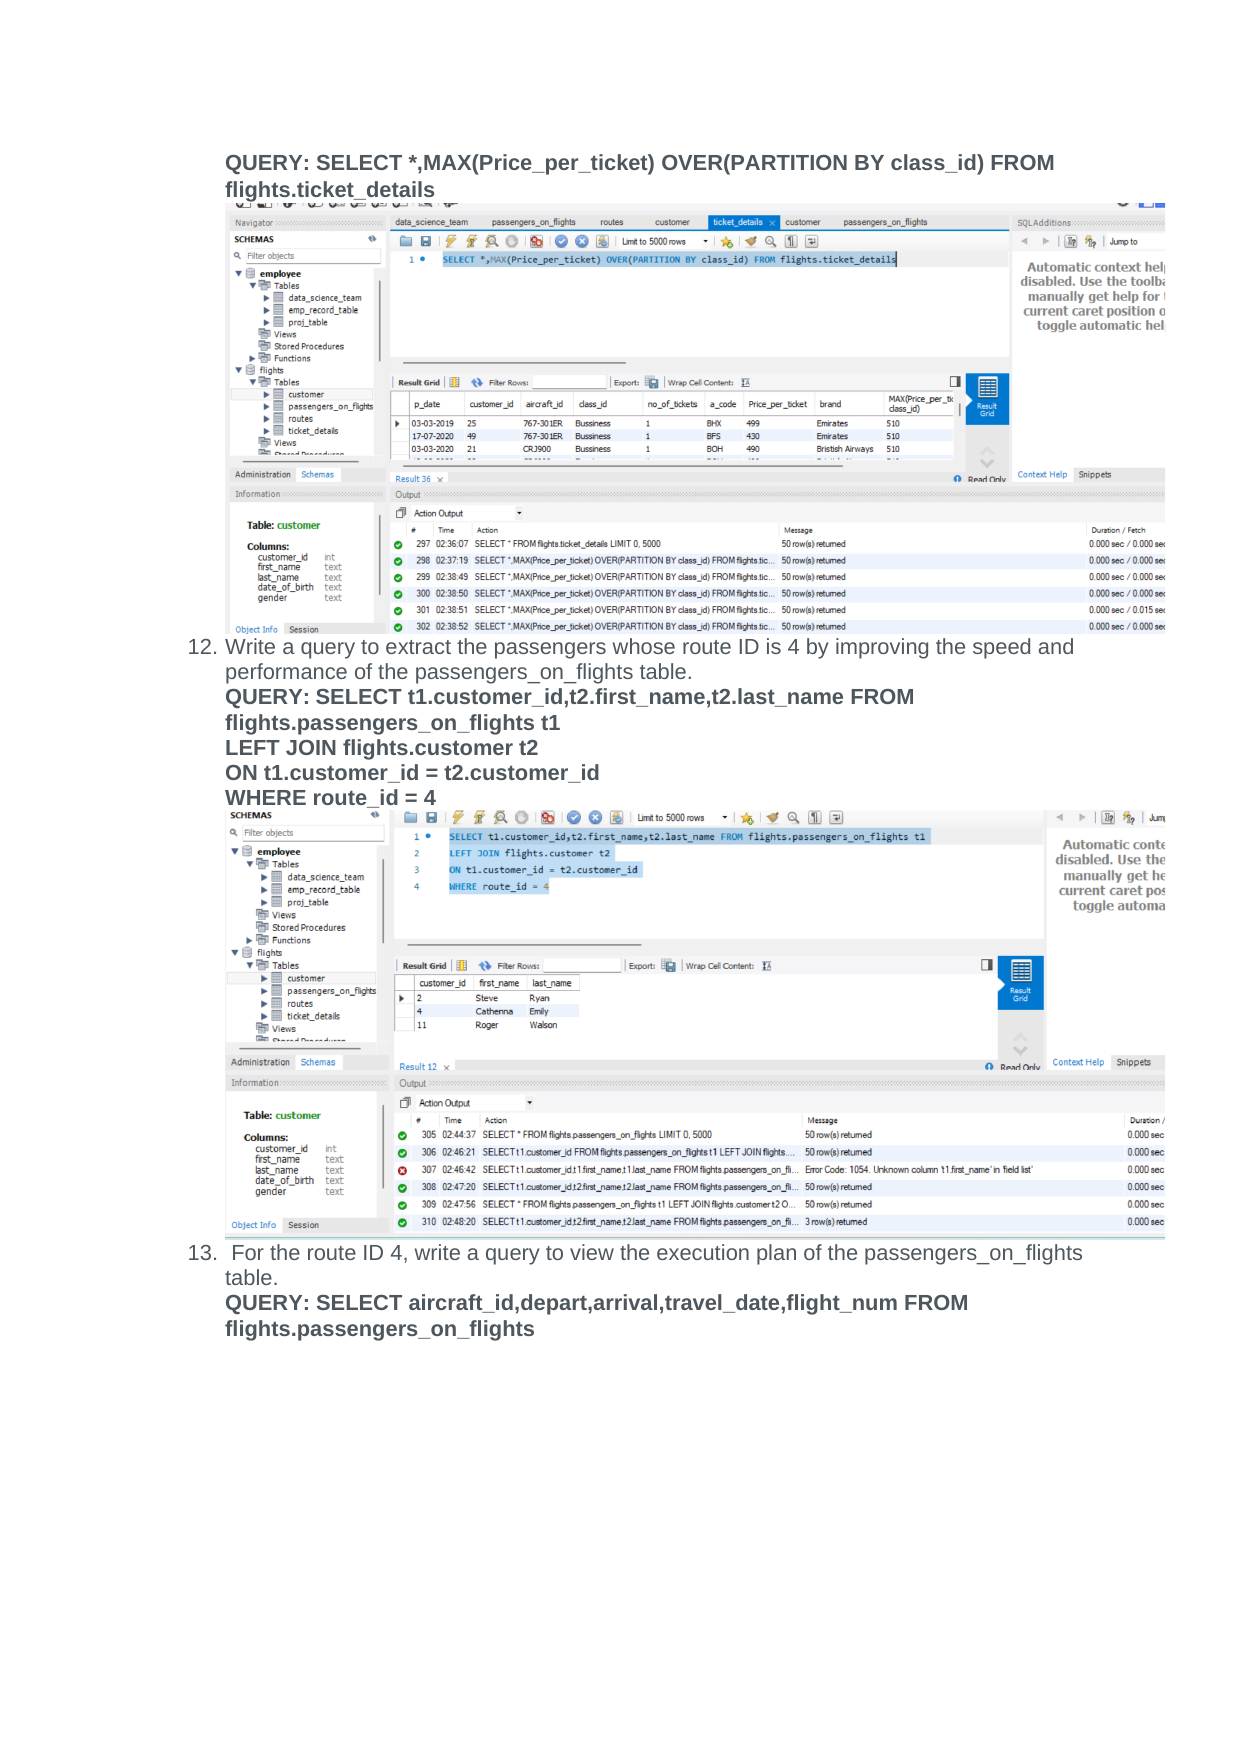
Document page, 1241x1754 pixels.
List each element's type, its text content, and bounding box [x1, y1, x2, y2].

text QUERY: SELECT aircraft_id,depart,arrival,travel_date,flight_num FROM flights.passengers_on_flights [225, 1290, 1090, 1341]
text LEFT JOIN flights.customer t2 [225, 734, 1090, 760]
picture [225, 810, 1166, 1240]
picture [225, 203, 1166, 634]
list For the route ID 4, write a query to view the execution plan of the passengers_on_flights table. [187, 1240, 1090, 1290]
text WHERE route_id = 4 [225, 785, 1090, 810]
text QUERY: SELECT *,MAX(Price_per_ticket) OVER(PARTITION BY class_id) FROM flights.ticket_details [225, 150, 1090, 203]
text ON t1.customer_id = t2.customer_id [225, 760, 1090, 785]
text QUERY: SELECT t1.customer_id,t2.first_name,t2.last_name FROM flights.passengers_on_flights t1 [225, 684, 1090, 734]
list Write a query to extract the passengers whose route ID is 4 by improving the speed and performance of the passengers_on_flights table. [187, 634, 1090, 684]
